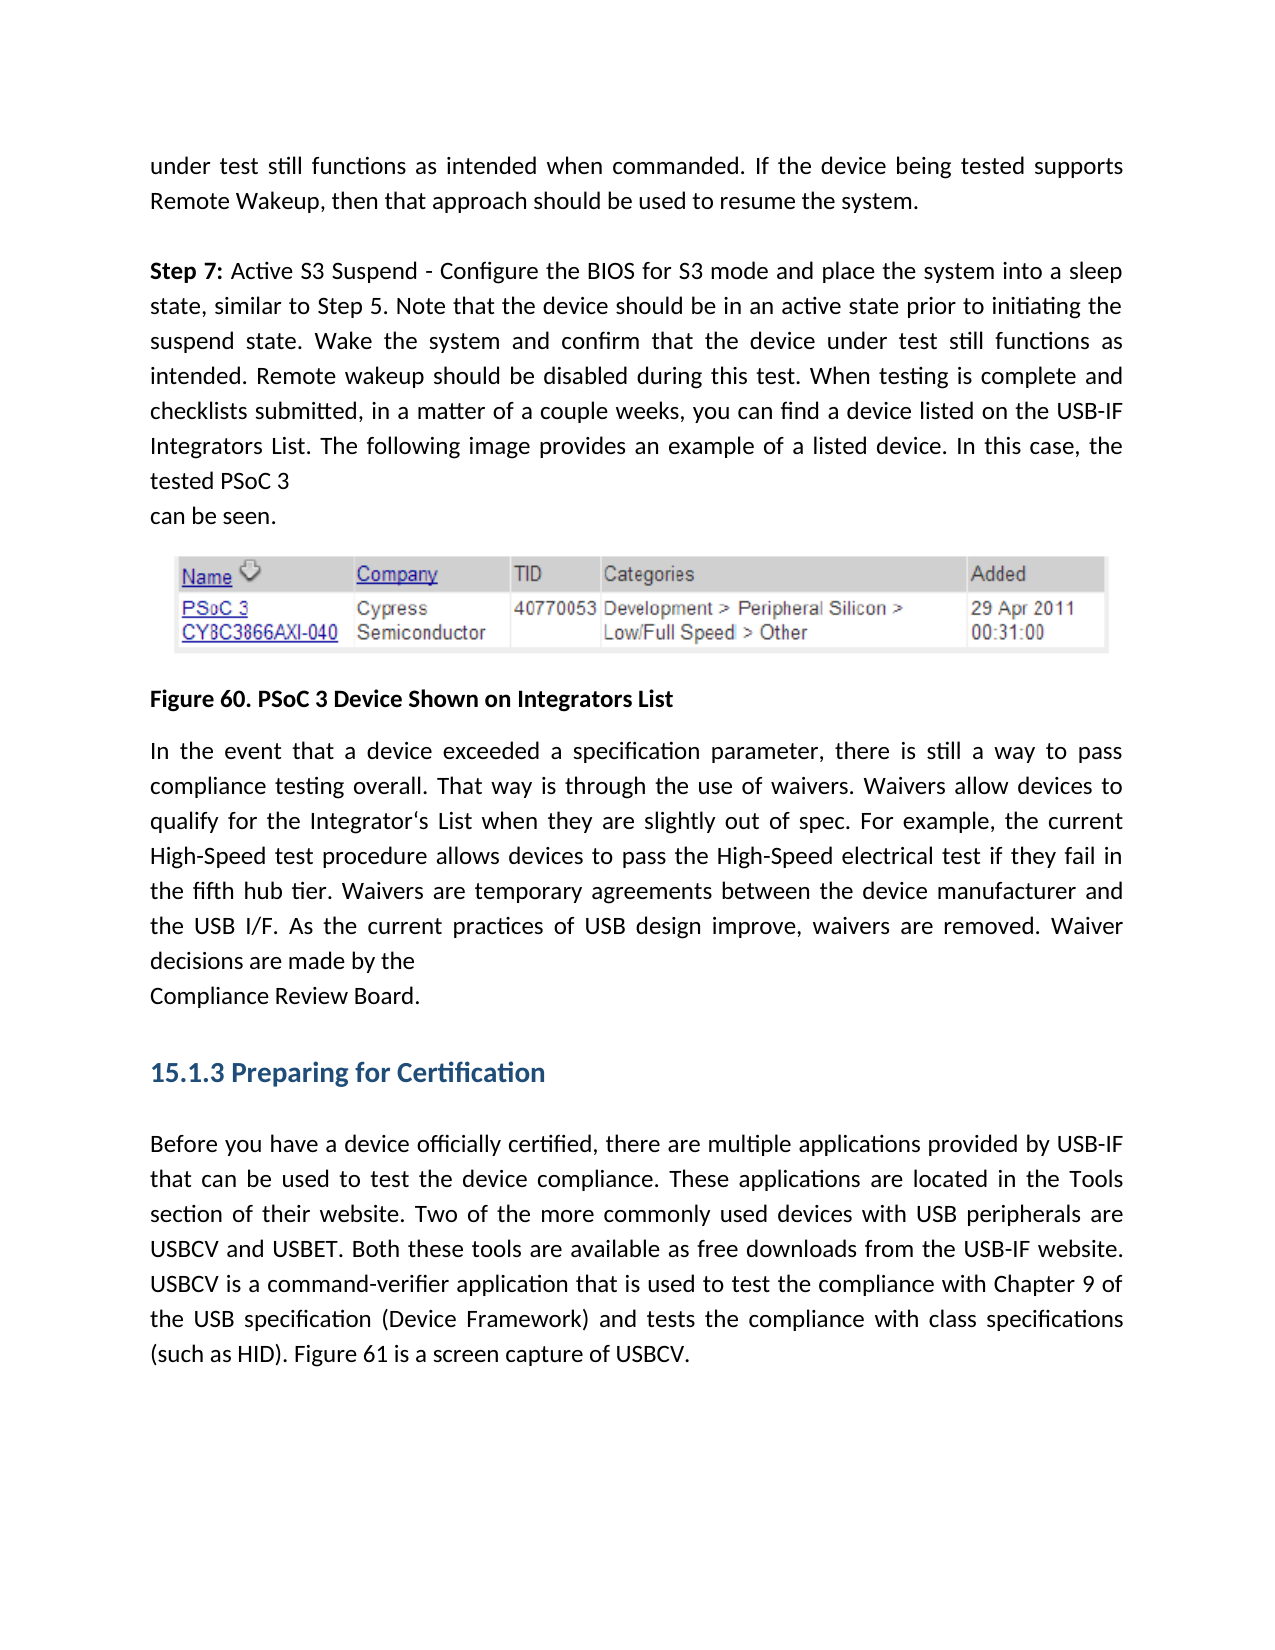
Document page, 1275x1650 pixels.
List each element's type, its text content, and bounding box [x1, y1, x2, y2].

text Compliance Review Board. [150, 980, 1125, 1011]
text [150, 150, 1125, 216]
text Step 7: Active S3 Suspend - Configure the BIOS for S3 mode and place the system into a sleep state, similar to Step 5. Note that the device should be in an active state prior to initiating the suspend state. Wake the system and confirm that the device under test still functions as intended. Remote wakeup should be disabled during this test. When testing is complete and checklists submitted, in a matter of a couple weeks, you can find a device listed on the USB-IF Integrators List. The following image provides an example of a listed device. In this case, the tested PSoC 3 [150, 255, 1125, 496]
subtitle 15.1.3 Preparing for Certification [150, 1054, 1125, 1090]
text can be seen. [150, 500, 1125, 531]
text Figure 60. PSoC 3 Device Shown on Integrators List [150, 683, 1125, 714]
text In the event that a device exceeded a specification parameter, there is still a way to pass compliance testing overall. That way is through the use of waivers. Waivers allow devices to qualify for the Integrator‘s List when they are slightly out of spec. For example, the current High-Speed test procedure allows devices to pass the High-Speed electrical test if they fail in the fifth hub tier. Waivers are temporary agreements between the device manufacturer and the USB I/F. As the current practices of USB design improve, waivers are removed. Waiver decisions are made by the [150, 735, 1125, 976]
text Before you have a device officially certified, there are multiple applications provided by USB-IF that can be used to test the device compliance. These applications are located in the Tools section of their website. Two of the more commonly used devices with USB peripherals are USBCV and USBET. Both these tools are available as free downloads from the USB-IF website. USBCV is a command-verifier application that is used to test the compliance with Chapter 9 of the USB specification (Device Framework) and tests the compliance with class specifications (such as HID). Figure 61 is a screen capture of USBCV. [150, 1128, 1125, 1368]
